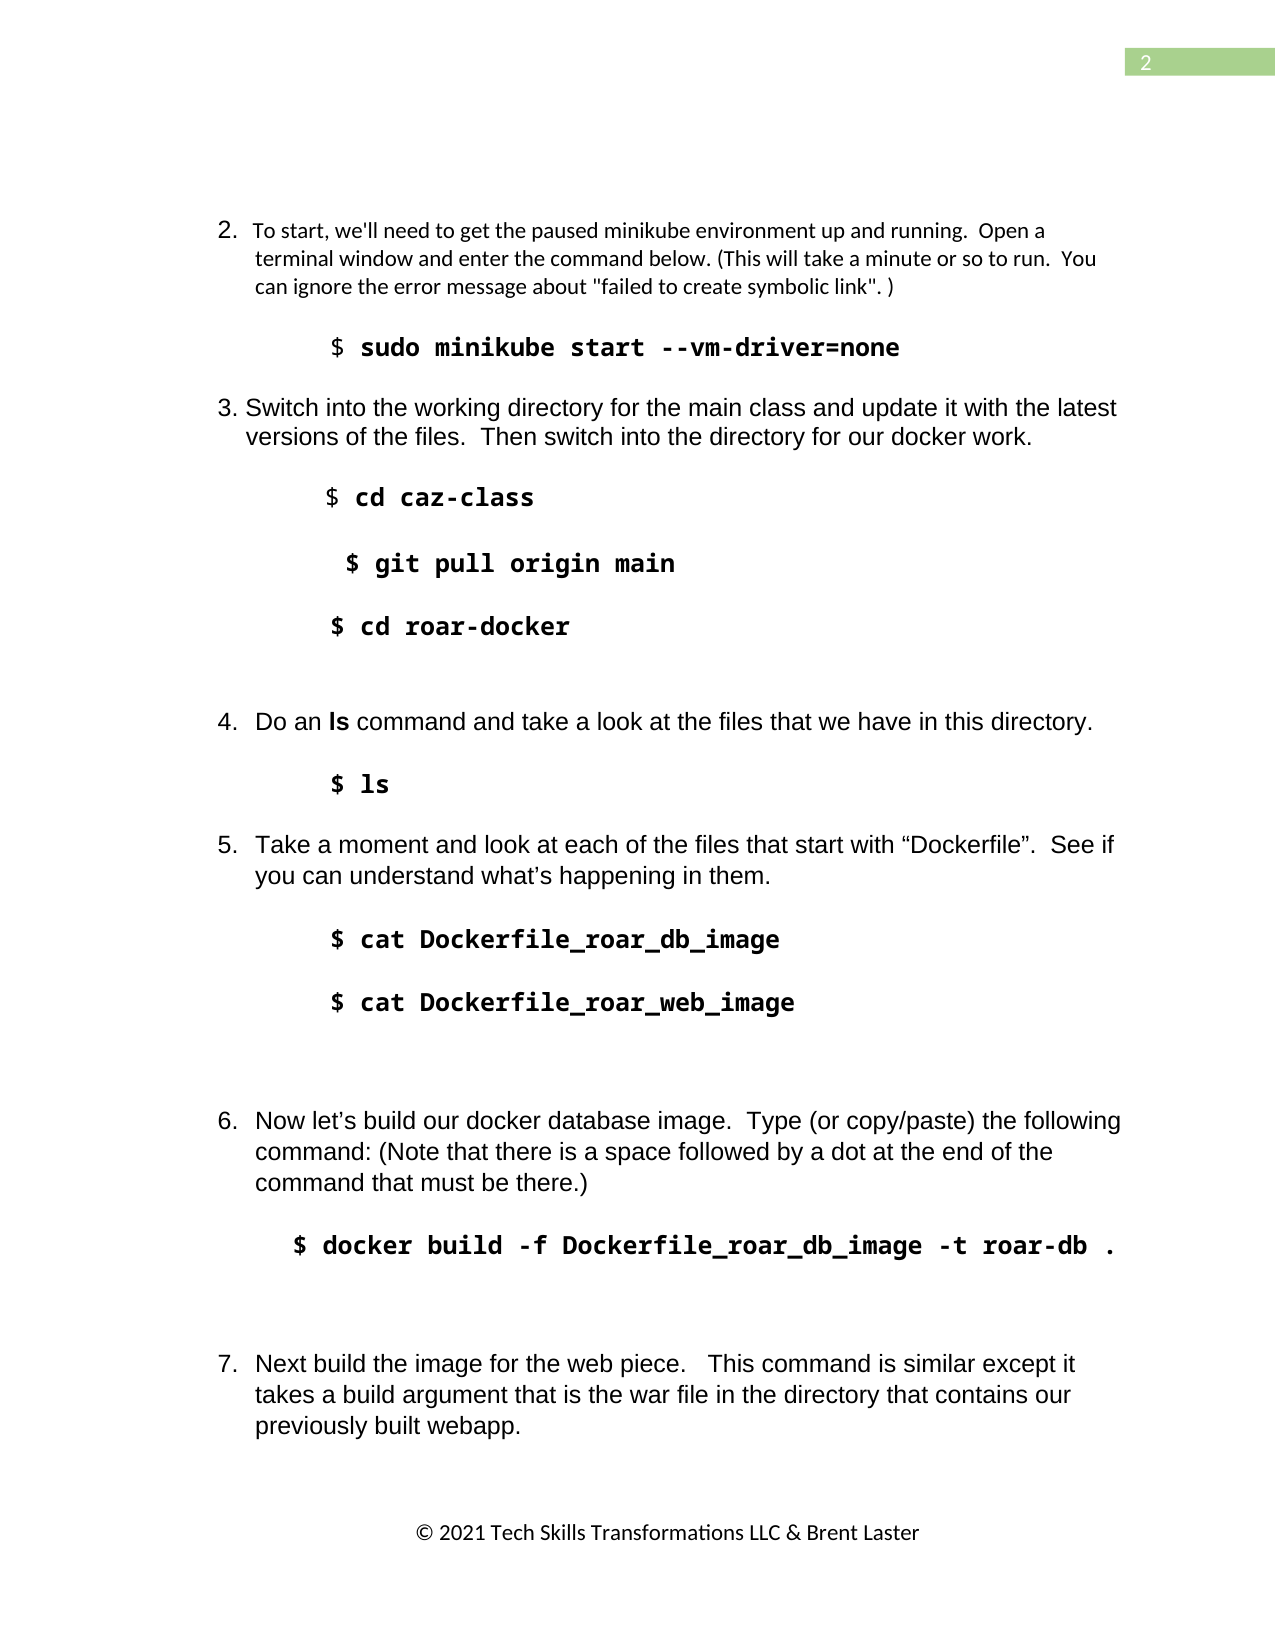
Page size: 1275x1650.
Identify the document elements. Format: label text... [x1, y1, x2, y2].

text $ docker build -f Dockerfile_roar_db_image -t roar-db . [292, 1228, 1125, 1262]
list Now let’s build our docker database image. Type (or copy/paste) the following command: (Note that there is a space followed by a dot at the end of the command that must be there.) [217, 1106, 1125, 1196]
text $ cat Dockerfile_roar_db_image [330, 921, 1125, 955]
text $ cat Dockerfile_roar_web_image [330, 984, 1125, 1018]
list $ cd roar-docker [255, 608, 1125, 643]
text 2. To start, we'll need to get the paused minikube environment up and running. Open a terminal window and enter the command below. (This will take a minute or so to run. You can ignore the error message about "failed to create symbolic link". ) [217, 215, 1125, 300]
text $ git pull origin main [180, 545, 1125, 579]
text 3. Switch into the working directory for the main class and update it with the latest versions of the files. Then switch into the directory for our docker work. [217, 393, 1125, 450]
list Next build the image for the web piece. This command is similar except it takes a build argument that is the war file in the directory that contains our previously built webapp. [217, 1349, 1125, 1440]
list Do an ls command and take a look at the files that we have in this directory. [217, 707, 1125, 735]
list Take a moment and look at each of the files that start with “Dockerfile”. See if you can understand what’s happening in them. [217, 830, 1125, 890]
text $ ls [330, 767, 1125, 801]
text $ sudo minikube start --vm-driver=none [236, 329, 1125, 363]
list $ cd caz-class [255, 479, 1125, 513]
